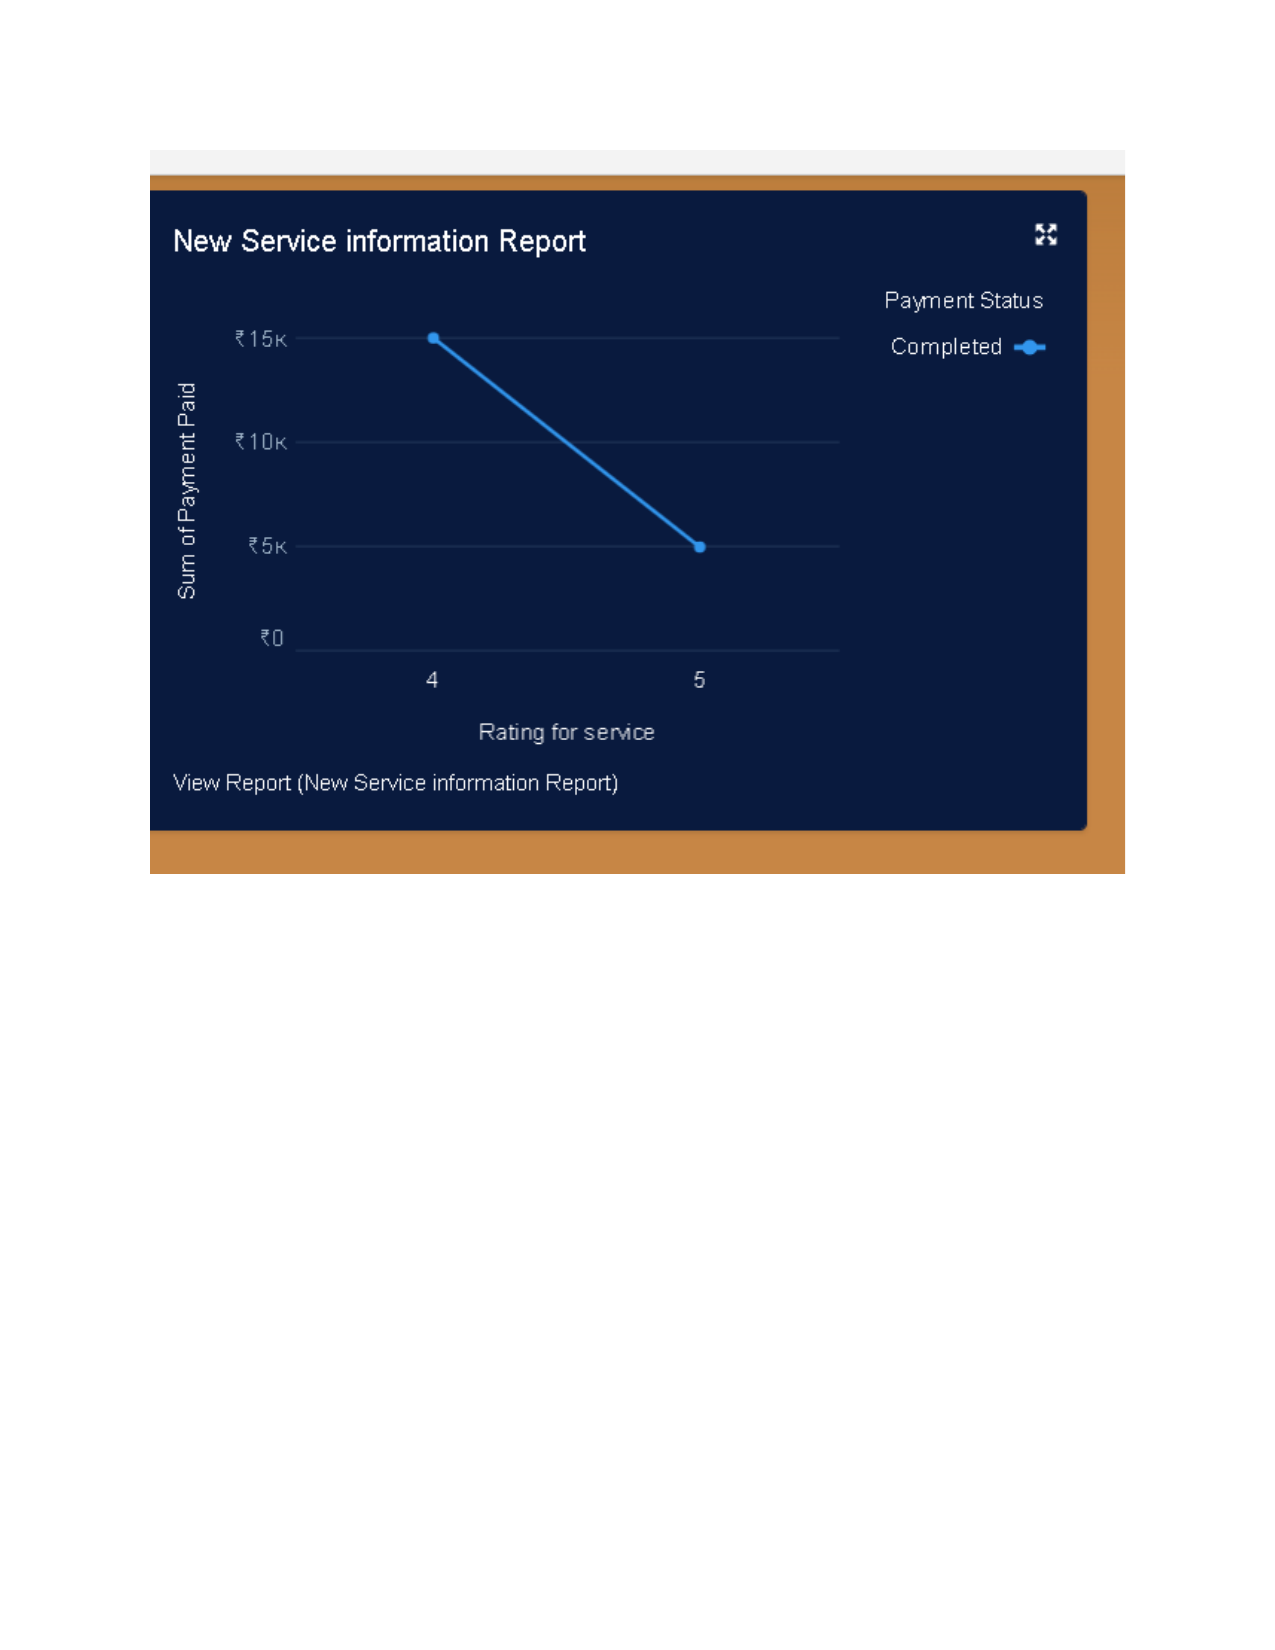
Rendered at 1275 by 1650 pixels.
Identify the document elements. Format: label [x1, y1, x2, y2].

picture [150, 150, 1125, 874]
